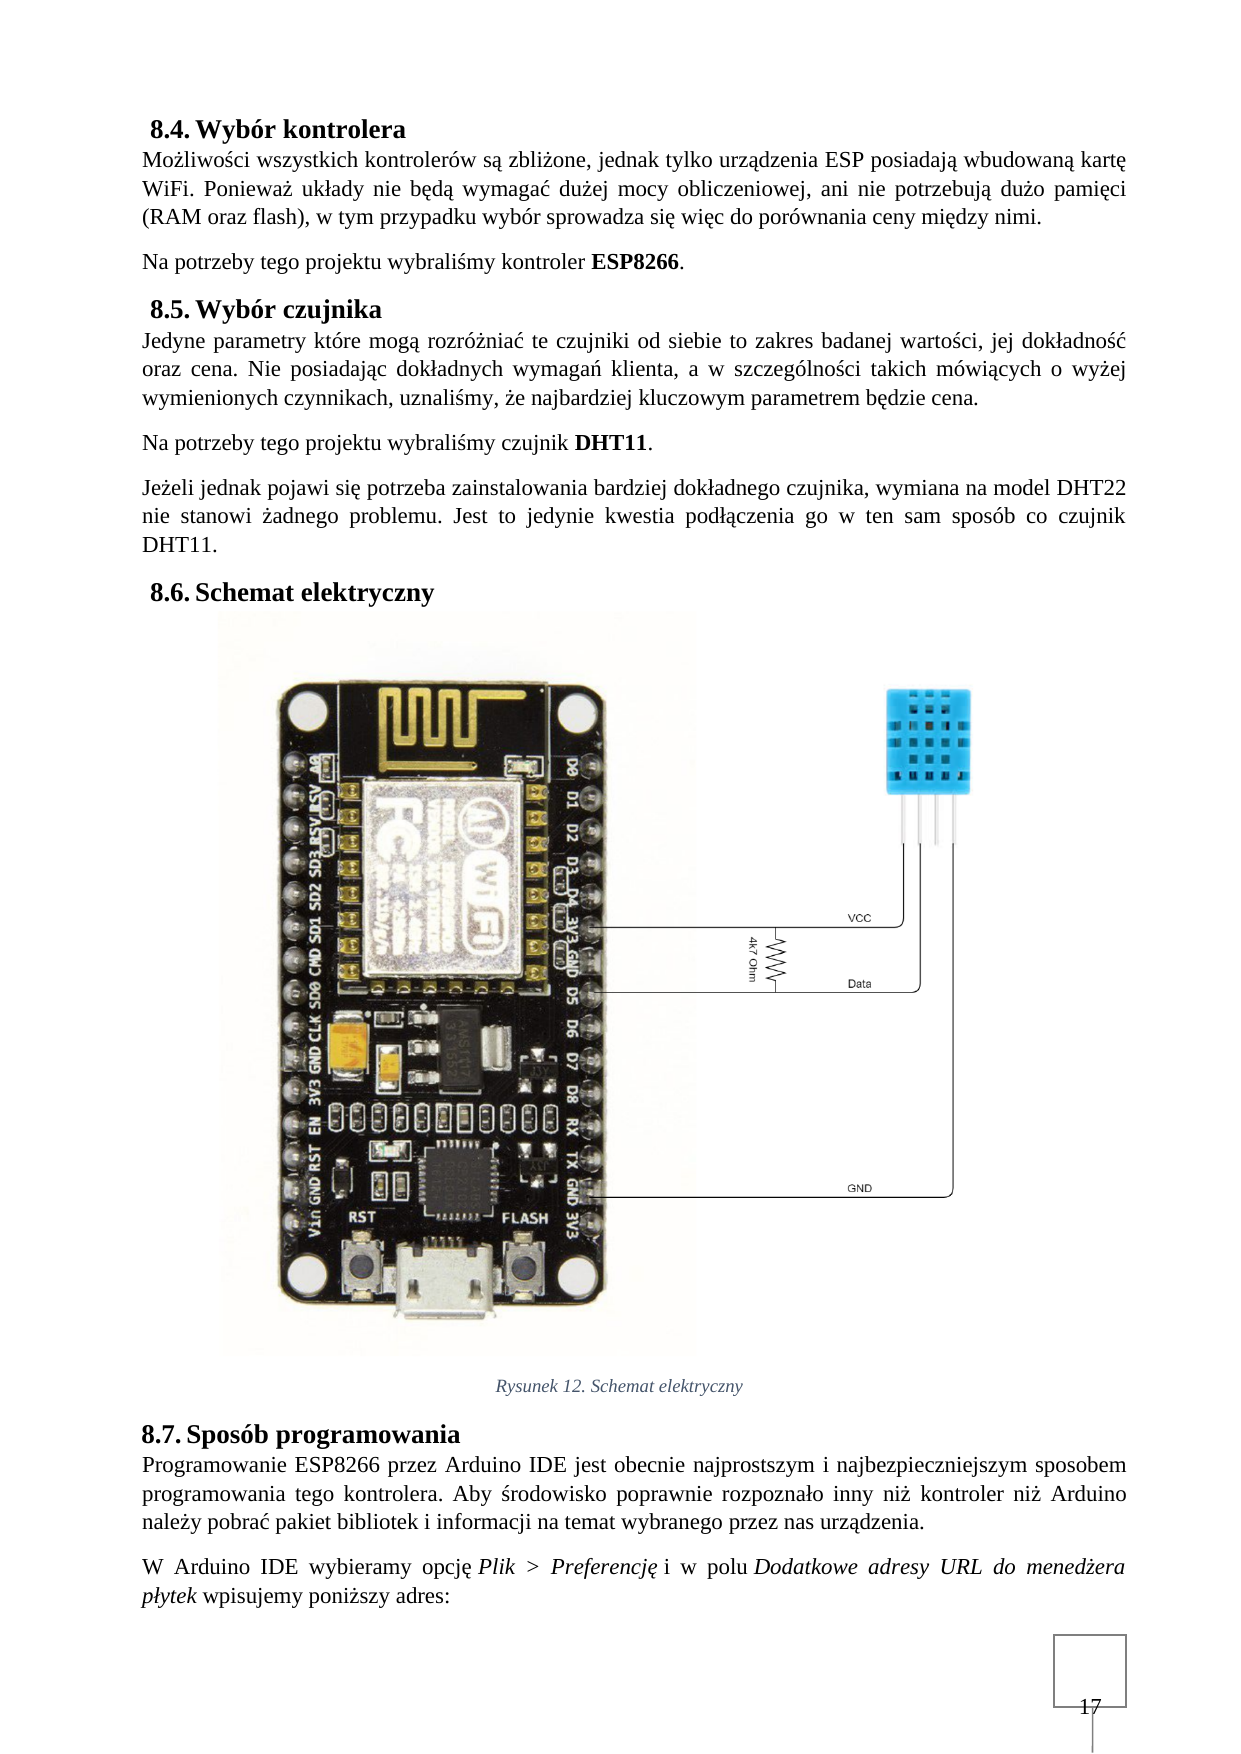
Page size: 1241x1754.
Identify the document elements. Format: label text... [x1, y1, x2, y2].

text Jeżeli jednak pojawi się potrzeba zainstalowania bardziej dokładnego czujnika, wymiana na model DHT22 nie stanowi żadnego problemu. Jest to jedynie kwestia podłączenia go w ten sam sposób co czujnik DHT11. [142, 474, 1128, 557]
text W Arduino IDE wybieramy opcję Plik > Preferencję i w polu Dodatkowe adresy URL do menedżera płytek wpisujemy poniższy adres: [142, 1553, 1128, 1608]
text Rysunek 12. Schemat elektryczny [112, 1375, 1128, 1397]
subtitle Wybór kontrolera [150, 113, 1128, 144]
text Na potrzeby tego projektu wybraliśmy kontroler ESP8266. [142, 248, 1128, 275]
picture [202, 609, 1038, 1357]
subtitle Sposób programowania [141, 1418, 1128, 1449]
text Jedyne parametry które mogą rozróżniać te czujniki od siebie to zakres badanej wartości, jej dokładność oraz cena. Nie posiadając dokładnych wymagań klienta, a w szczególności takich mówiących o wyżej wymienionych czynnikach, uznaliśmy, że najbardziej kluczowym parametrem będzie cena. [142, 327, 1128, 410]
text Programowanie ESP8266 przez Arduino IDE jest obecnie najprostszym i najbezpieczniejszym sposobem programowania tego kontrolera. Aby środowisko poprawnie rozpoznało inny niż kontroler niż Arduino należy pobrać pakiet bibliotek i informacji na temat wybranego przez nas urządzenia. [142, 1451, 1128, 1534]
subtitle Wybór czujnika [150, 293, 1128, 324]
subtitle Schemat elektryczny [150, 576, 1128, 607]
text Na potrzeby tego projektu wybraliśmy czujnik DHT11. [142, 429, 1128, 455]
text Możliwości wszystkich kontrolerów są zbliżone, jednak tylko urządzenia ESP posiadają wbudowaną kartę WiFi. Ponieważ układy nie będą wymagać dużej mocy obliczeniowej, ani nie potrzebują dużo pamięci (RAM oraz flash), w tym przypadku wybór sprowadza się więc do porównania ceny między nimi. [142, 146, 1128, 229]
